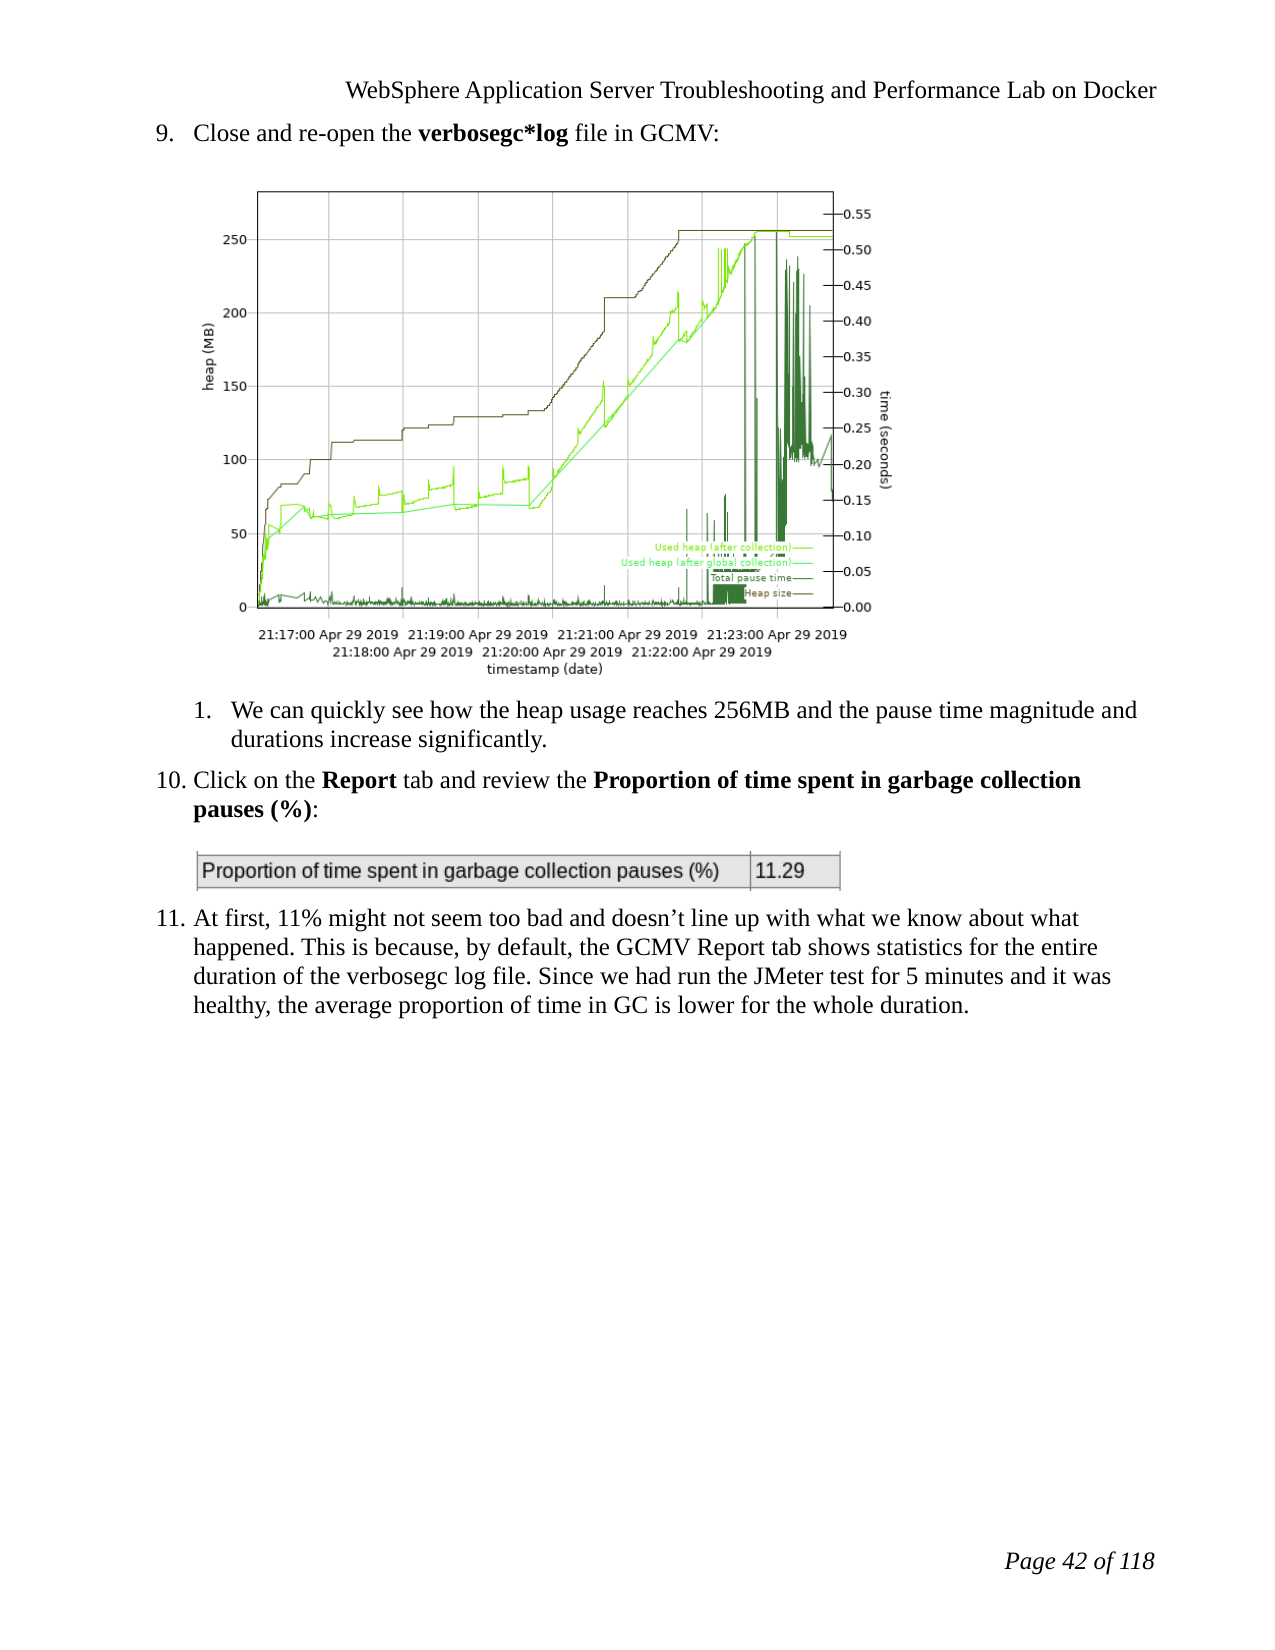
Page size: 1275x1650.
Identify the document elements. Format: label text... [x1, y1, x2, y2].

list We can quickly see how the heap usage reaches 256MB and the pause time magnitude and durations increase significantly. [193, 695, 1157, 753]
list At first, 11% might not seem too bad and doesn’t line up with what we know about what happened. This is because, by default, the GCMV Report tab shows statistics for the entire duration of the verbosegc log file. Since we had run the JMeter test for 5 minutes and it was healthy, the average proportion of time in GC is lower for the whole duration. [156, 903, 1157, 1018]
picture [193, 175, 903, 683]
picture [193, 851, 846, 891]
list Click on the Report tab and review the Proportion of time spent in garbage collection pauses (%): [156, 765, 1157, 891]
